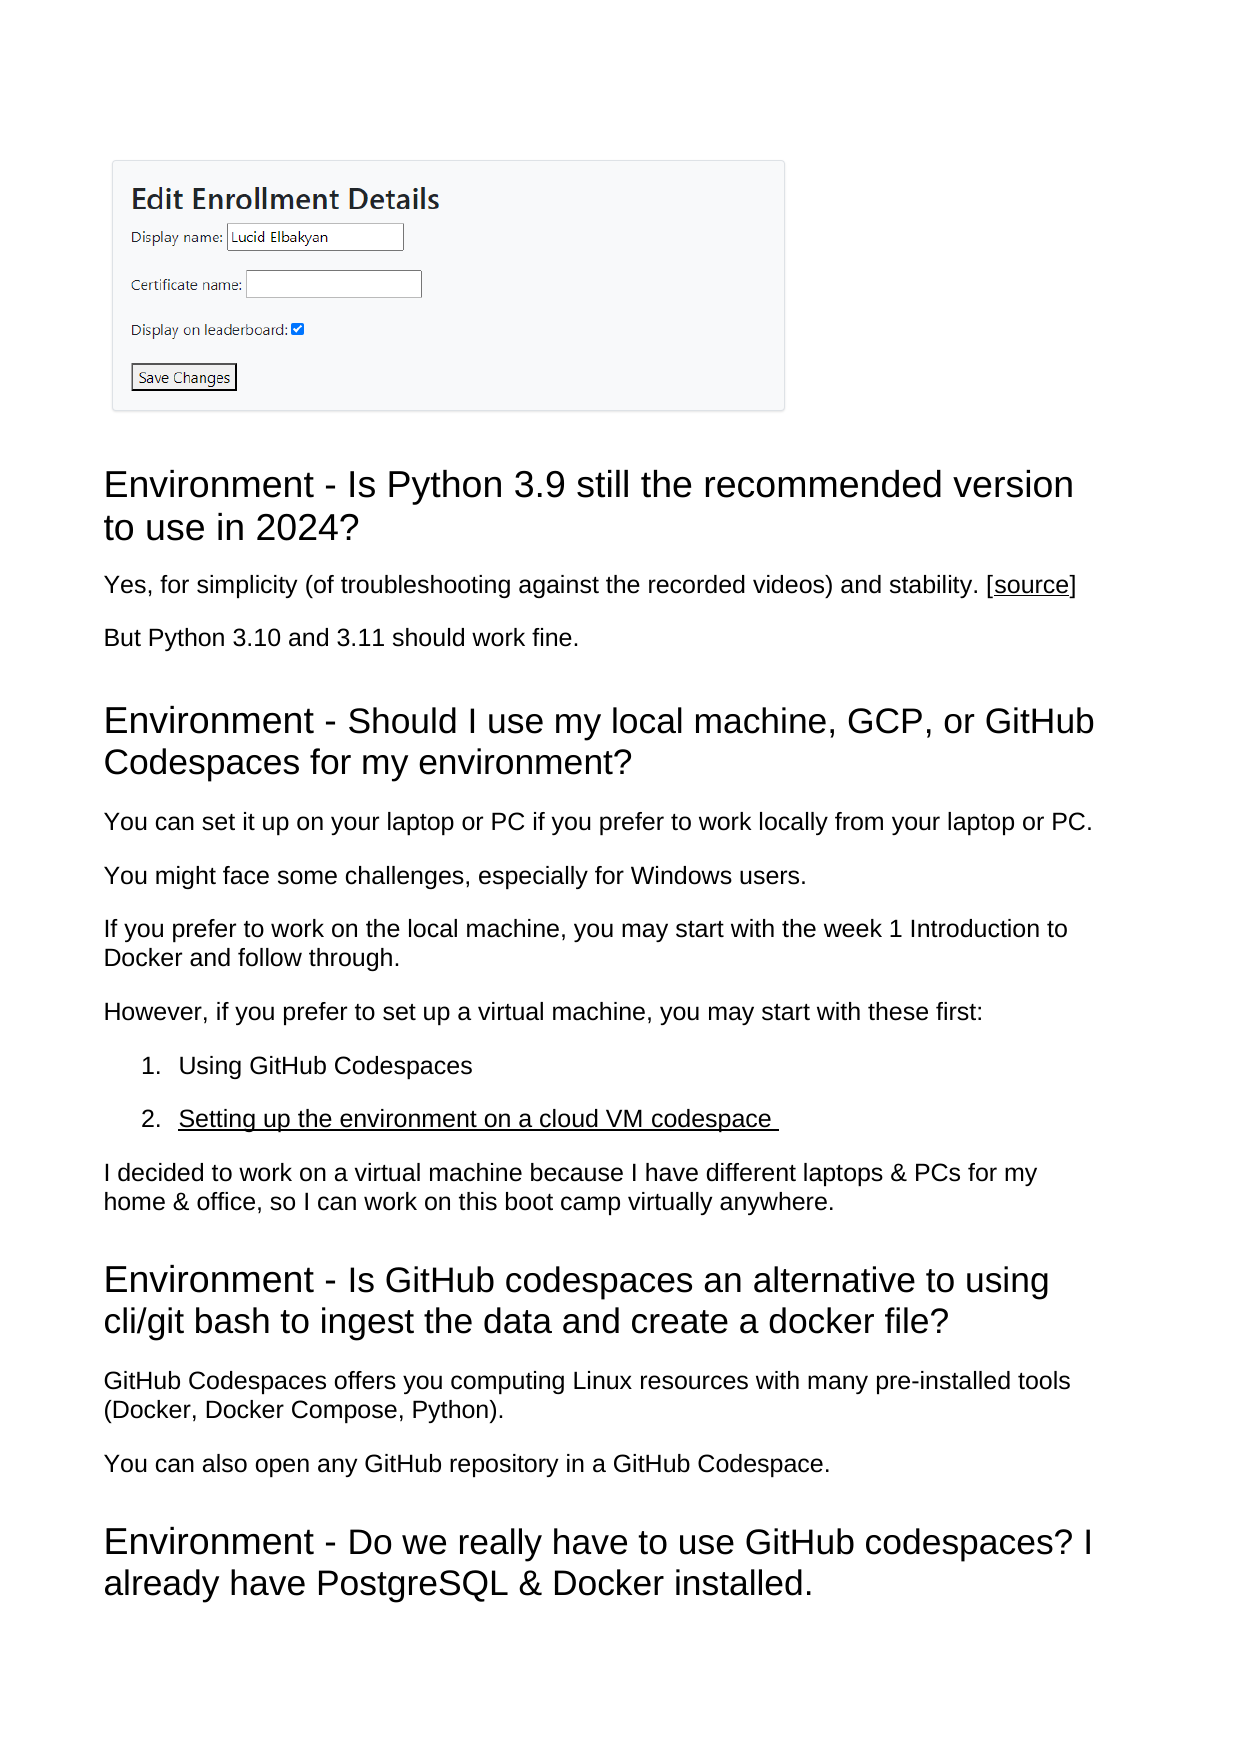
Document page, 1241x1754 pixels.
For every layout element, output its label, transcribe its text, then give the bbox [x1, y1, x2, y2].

picture [103, 150, 793, 417]
list Using GitHub Codespaces [141, 1051, 1097, 1079]
text You can set it up on your laptop or PC if you prefer to work locally from your laptop or PC. [103, 807, 1097, 836]
list Setting up the environment on a cloud VM codespace [141, 1104, 1097, 1133]
text GitHub Codespaces offers you computing Linux resources with many pre-installed tools (Docker, Docker Compose, Python). [103, 1366, 1097, 1424]
text I decided to work on a virtual machine because I have different laptops & PCs for my home & office, so I can work on this boot camp virtually anywhere. [103, 1158, 1097, 1216]
text If you prefer to work on the local machine, you may start with the week 1 Introduction to Docker and follow through. [103, 914, 1097, 972]
text You might face some challenges, especially for Windows users. [103, 861, 1097, 889]
text But Python 3.10 and 3.11 should work fine. [103, 623, 1097, 652]
text Yes, for simplicity (of troubleshooting against the recorded videos) and stability. [source] [103, 569, 1097, 598]
subtitle Environment - Do we really have to use GitHub codespaces? I already have PostgreSQL & Docker installed. [103, 1519, 1097, 1603]
subtitle Environment - Is GitHub codespaces an alternative to using cli/git bash to ingest the data and create a docker file? [103, 1257, 1097, 1341]
text However, if you prefer to set up a virtual machine, you may start with these first: [103, 997, 1097, 1026]
text You can also open any GitHub repository in a GitHub Codespace. [103, 1449, 1097, 1477]
subtitle Environment - Is Python 3.9 still the recommended version to use in 2024? [103, 462, 1097, 549]
subtitle Environment - Should I use my local machine, GCP, or GitHub Codespaces for my environment? [103, 698, 1097, 782]
